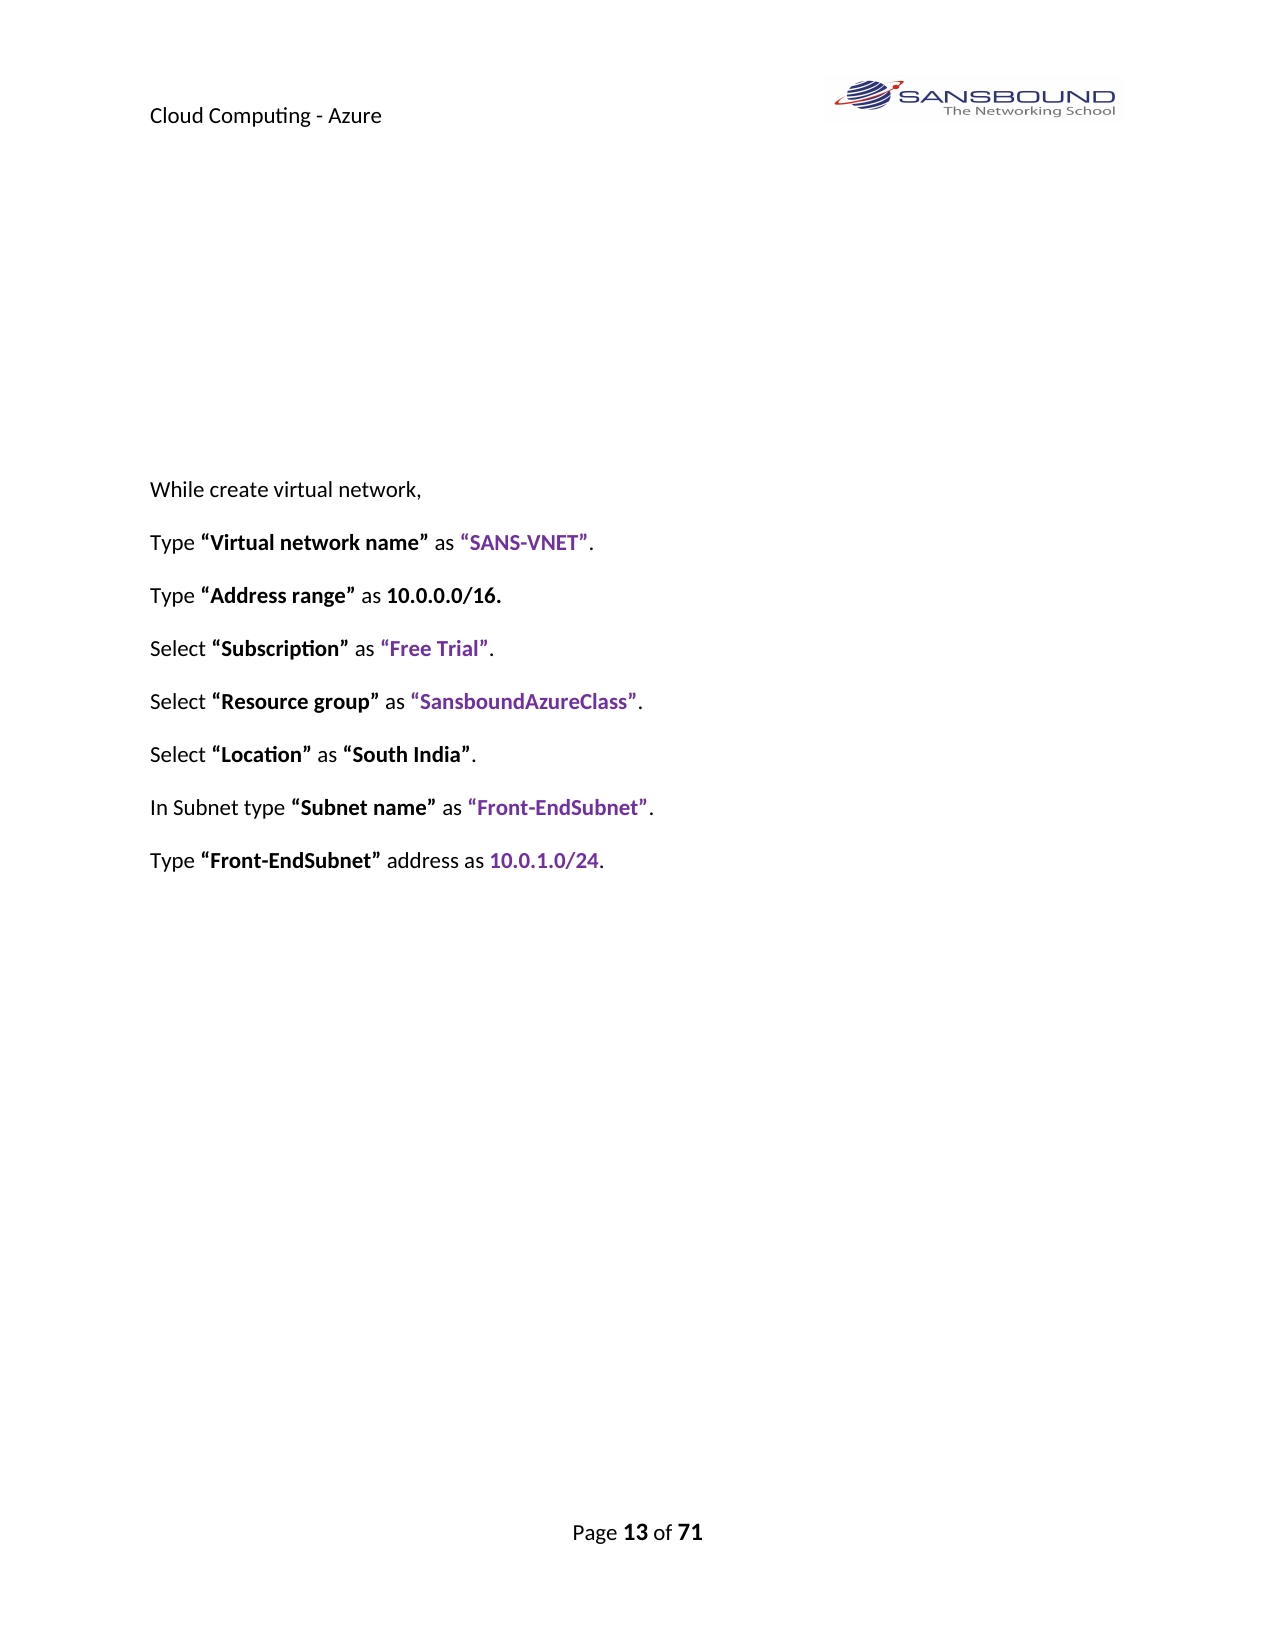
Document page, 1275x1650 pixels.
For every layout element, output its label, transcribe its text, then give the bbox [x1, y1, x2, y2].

text Select “Resource group” as “SansboundAzureClass”. [150, 687, 1125, 715]
text In Subnet type “Subnet name” as “Front-EndSubnet”. [150, 793, 1125, 821]
text Select “Subscription” as “Free Trial”. [150, 634, 1125, 662]
picture [823, 75, 1125, 124]
text Type “Address range” as 10.0.0.0/16. [150, 581, 1125, 609]
text Type “Front-EndSubnet” address as 10.0.1.0/24. [150, 846, 1125, 874]
text While create virtual network, [150, 475, 1125, 503]
text Select “Location” as “South India”. [150, 740, 1125, 768]
text Type “Virtual network name” as “SANS-VNET”. [150, 528, 1125, 556]
